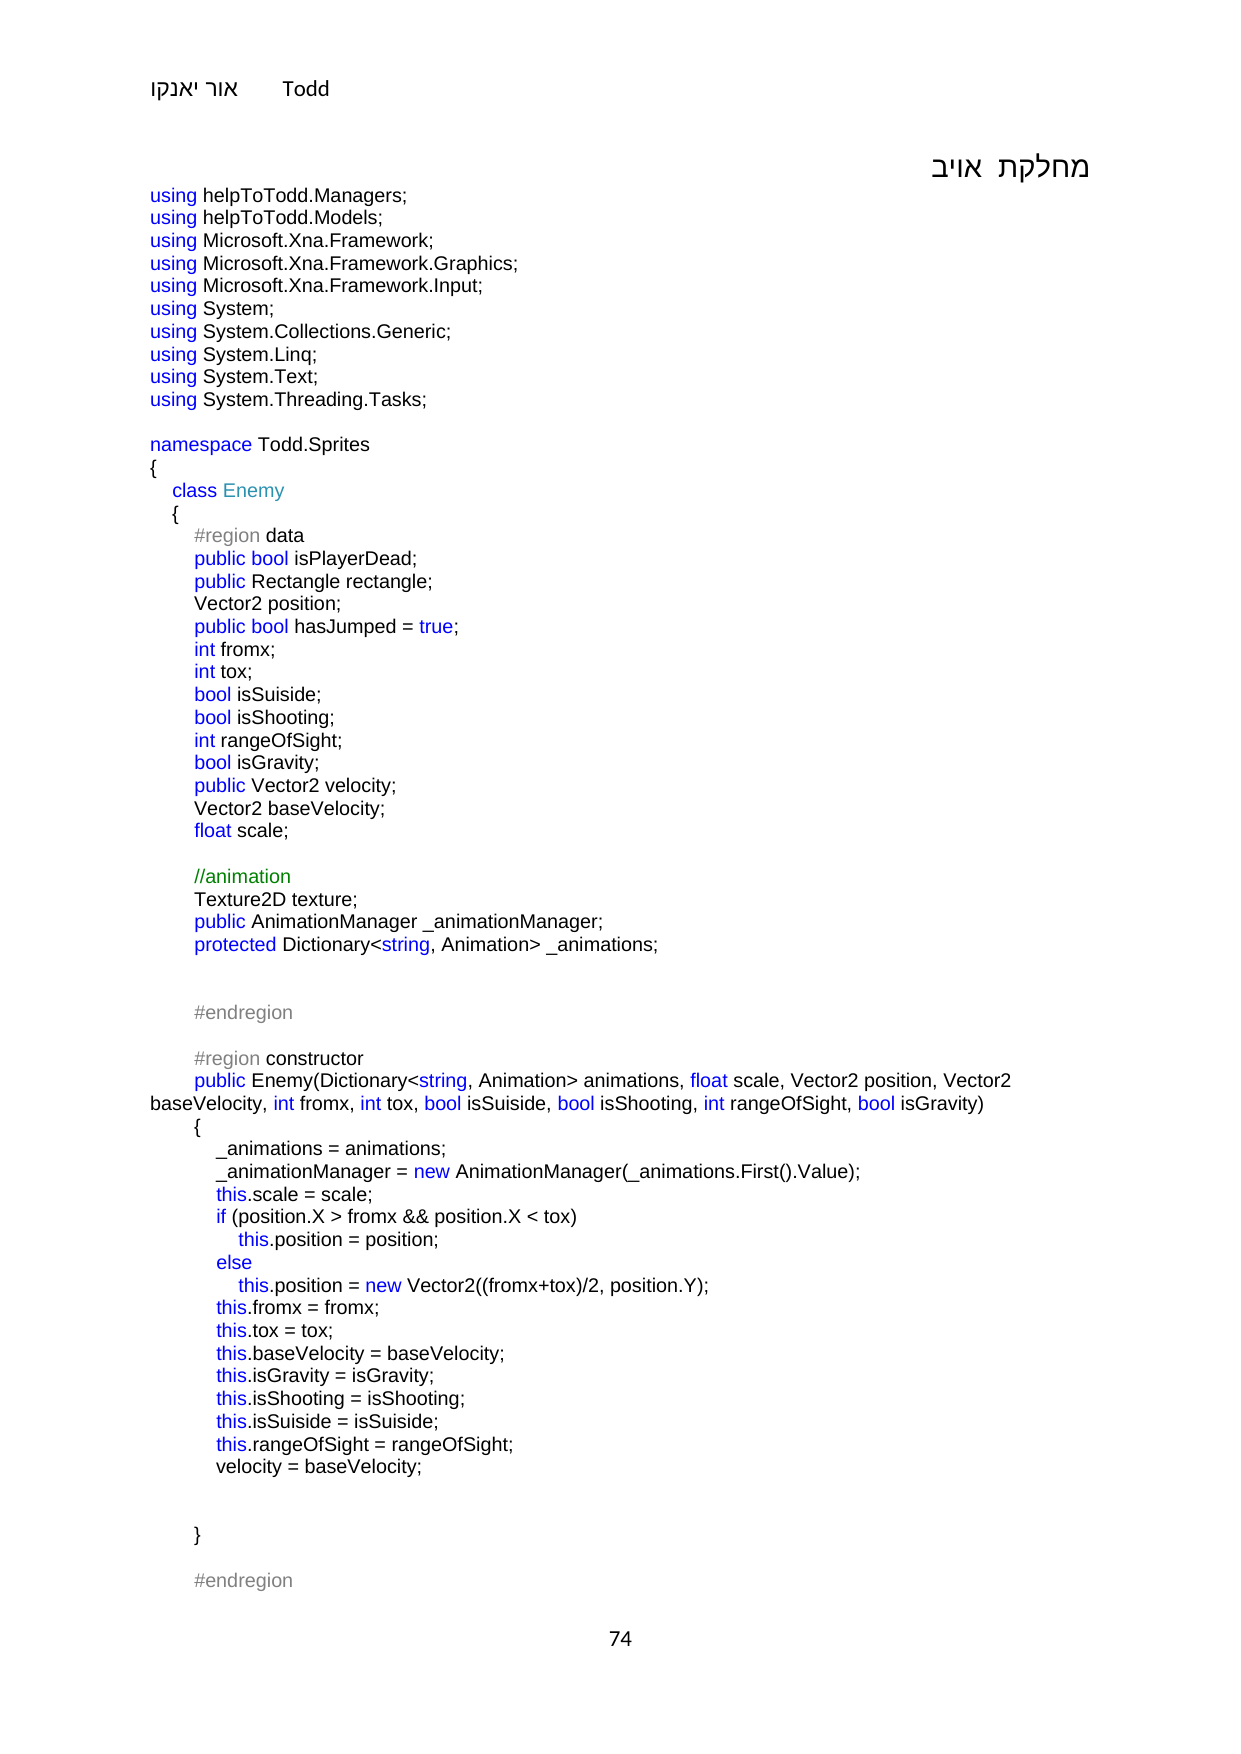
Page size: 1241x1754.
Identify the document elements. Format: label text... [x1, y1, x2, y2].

text #endregion [150, 1001, 1090, 1024]
text int tox; [150, 660, 1090, 683]
text _animationManager = new AnimationManager(_animations.First().Value); [150, 1160, 1090, 1183]
text #region data [150, 524, 1090, 547]
text class Enemy [150, 479, 1090, 501]
text this.isGravity = isGravity; [150, 1364, 1090, 1387]
text public bool hasJumped = true; [150, 615, 1090, 638]
text public Rectangle rectangle; [150, 569, 1090, 592]
text using helpToTodd.Models; [150, 206, 1090, 229]
text using System; [150, 297, 1090, 320]
text #region constructor [150, 1046, 1090, 1069]
text using System.Collections.Generic; [150, 320, 1090, 342]
text this.rangeOfSight = rangeOfSight; [150, 1432, 1090, 1455]
text public Enemy(Dictionary<string, Animation> animations, float scale, Vector2 position, Vector2 baseVelocity, int fromx, int tox, bool isSuiside, bool isShooting, int rangeOfSight, bool isGravity) [150, 1069, 1090, 1114]
text { [150, 501, 1090, 524]
text Texture2D texture; [150, 887, 1090, 910]
text bool isGravity; [150, 751, 1090, 774]
text namespace Todd.Sprites [150, 433, 1090, 456]
text this.position = position; [150, 1228, 1090, 1251]
text using Microsoft.Xna.Framework.Graphics; [150, 252, 1090, 274]
text Vector2 position; [150, 592, 1090, 615]
text { [150, 1114, 1090, 1137]
text this.position = new Vector2((fromx+tox)/2, position.Y); [150, 1273, 1090, 1296]
text using Microsoft.Xna.Framework; [150, 229, 1090, 252]
text velocity = baseVelocity; [150, 1455, 1090, 1478]
text this.fromx = fromx; [150, 1296, 1090, 1319]
text { [150, 456, 1090, 479]
text public bool isPlayerDead; [150, 547, 1090, 569]
text float scale; [150, 819, 1090, 842]
text } [150, 1523, 1090, 1546]
text this.tox = tox; [150, 1319, 1090, 1342]
text using Microsoft.Xna.Framework.Input; [150, 274, 1090, 297]
text using System.Text; [150, 365, 1090, 388]
text this.scale = scale; [150, 1183, 1090, 1205]
text using System.Linq; [150, 342, 1090, 365]
text public AnimationManager _animationManager; [150, 910, 1090, 933]
text int rangeOfSight; [150, 728, 1090, 751]
text //animation [150, 865, 1090, 887]
text bool isSuiside; [150, 683, 1090, 706]
text using System.Threading.Tasks; [150, 388, 1090, 411]
text Vector2 baseVelocity; [150, 797, 1090, 819]
subtitle מחלקת אויב [150, 150, 1090, 183]
text _animations = animations; [150, 1137, 1090, 1160]
text protected Dictionary<string, Animation> _animations; [150, 933, 1090, 956]
text bool isShooting; [150, 706, 1090, 728]
text this.isSuiside = isSuiside; [150, 1410, 1090, 1432]
text using helpToTodd.Managers; [150, 183, 1090, 206]
text int fromx; [150, 638, 1090, 660]
text #endregion [150, 1569, 1090, 1591]
text this.baseVelocity = baseVelocity; [150, 1342, 1090, 1364]
text public Vector2 velocity; [150, 774, 1090, 797]
text this.isShooting = isShooting; [150, 1387, 1090, 1410]
text if (position.X > fromx && position.X < tox) [150, 1205, 1090, 1228]
text else [150, 1251, 1090, 1273]
